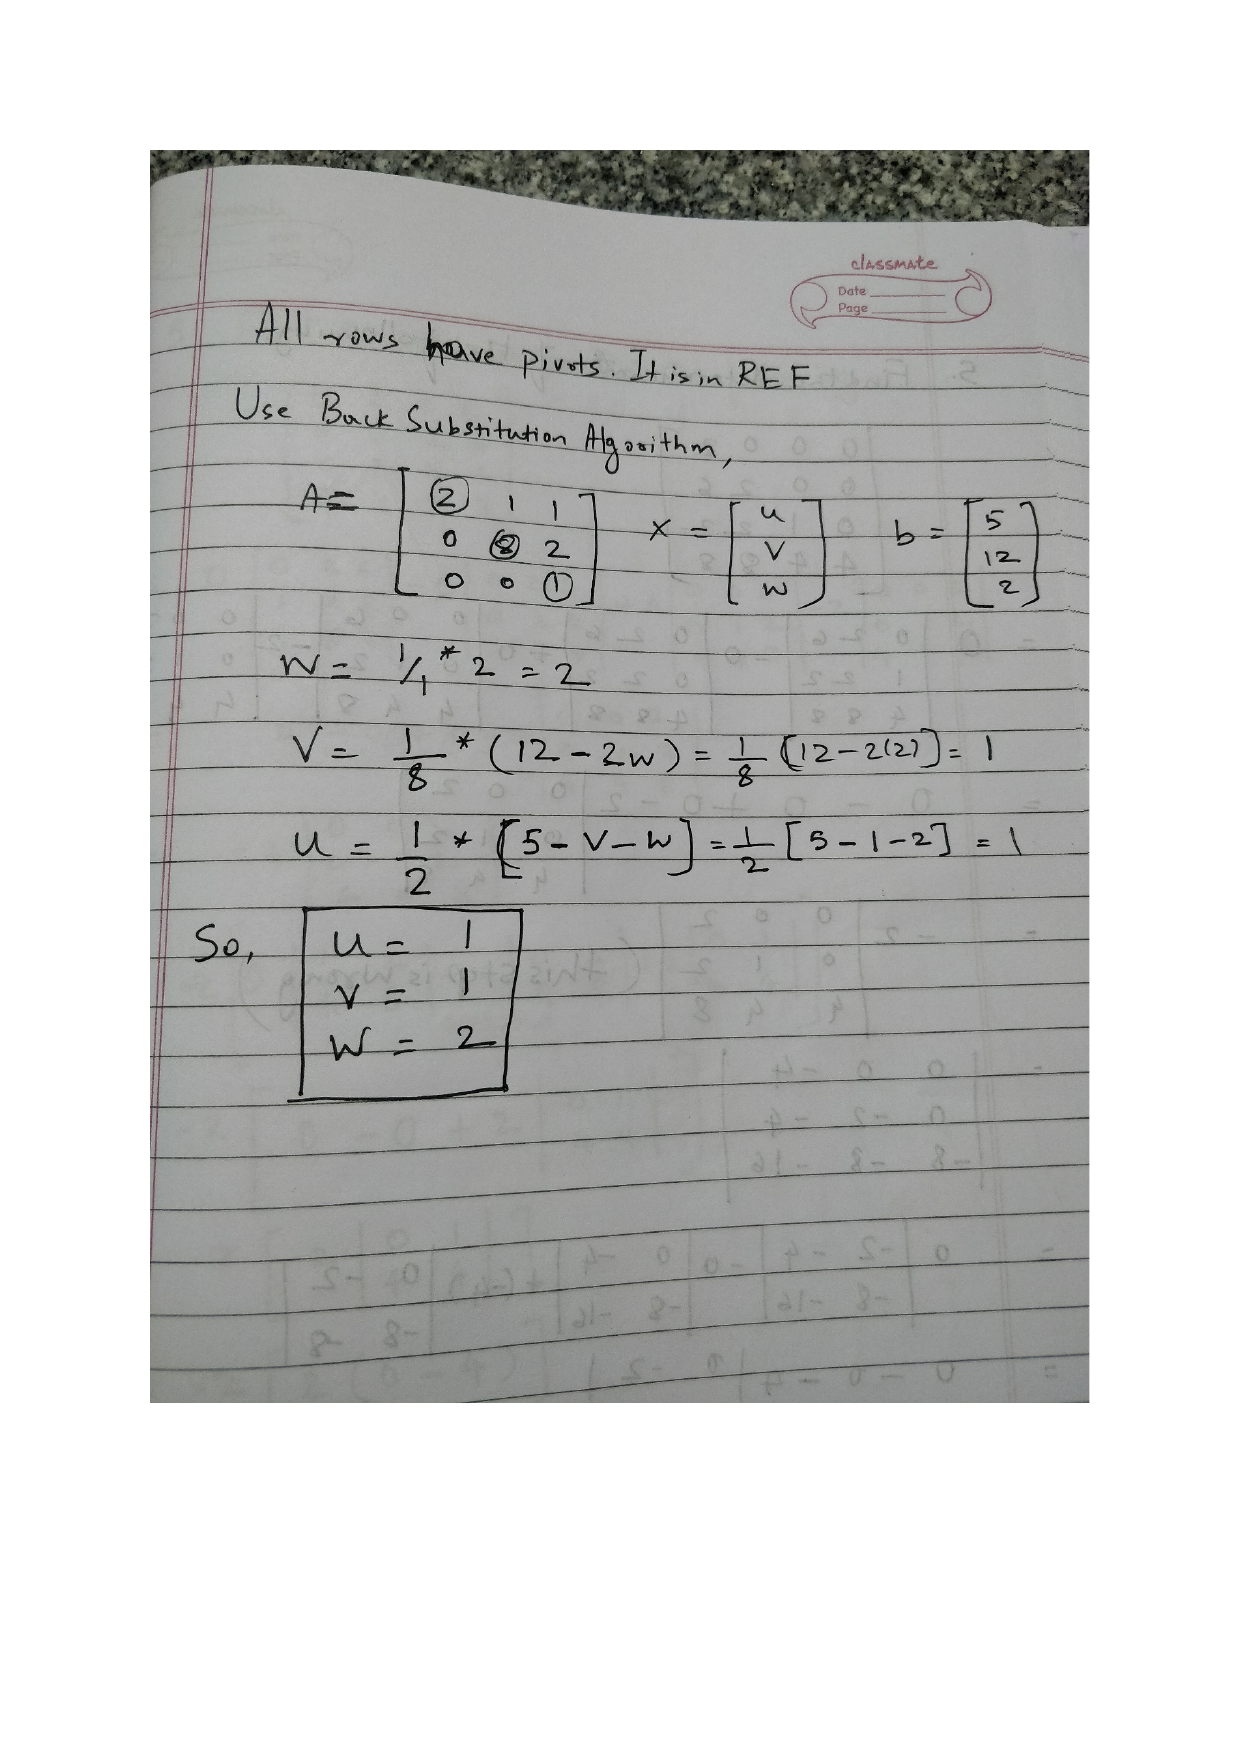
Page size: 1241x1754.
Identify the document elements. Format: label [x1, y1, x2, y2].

picture [150, 150, 1090, 1403]
